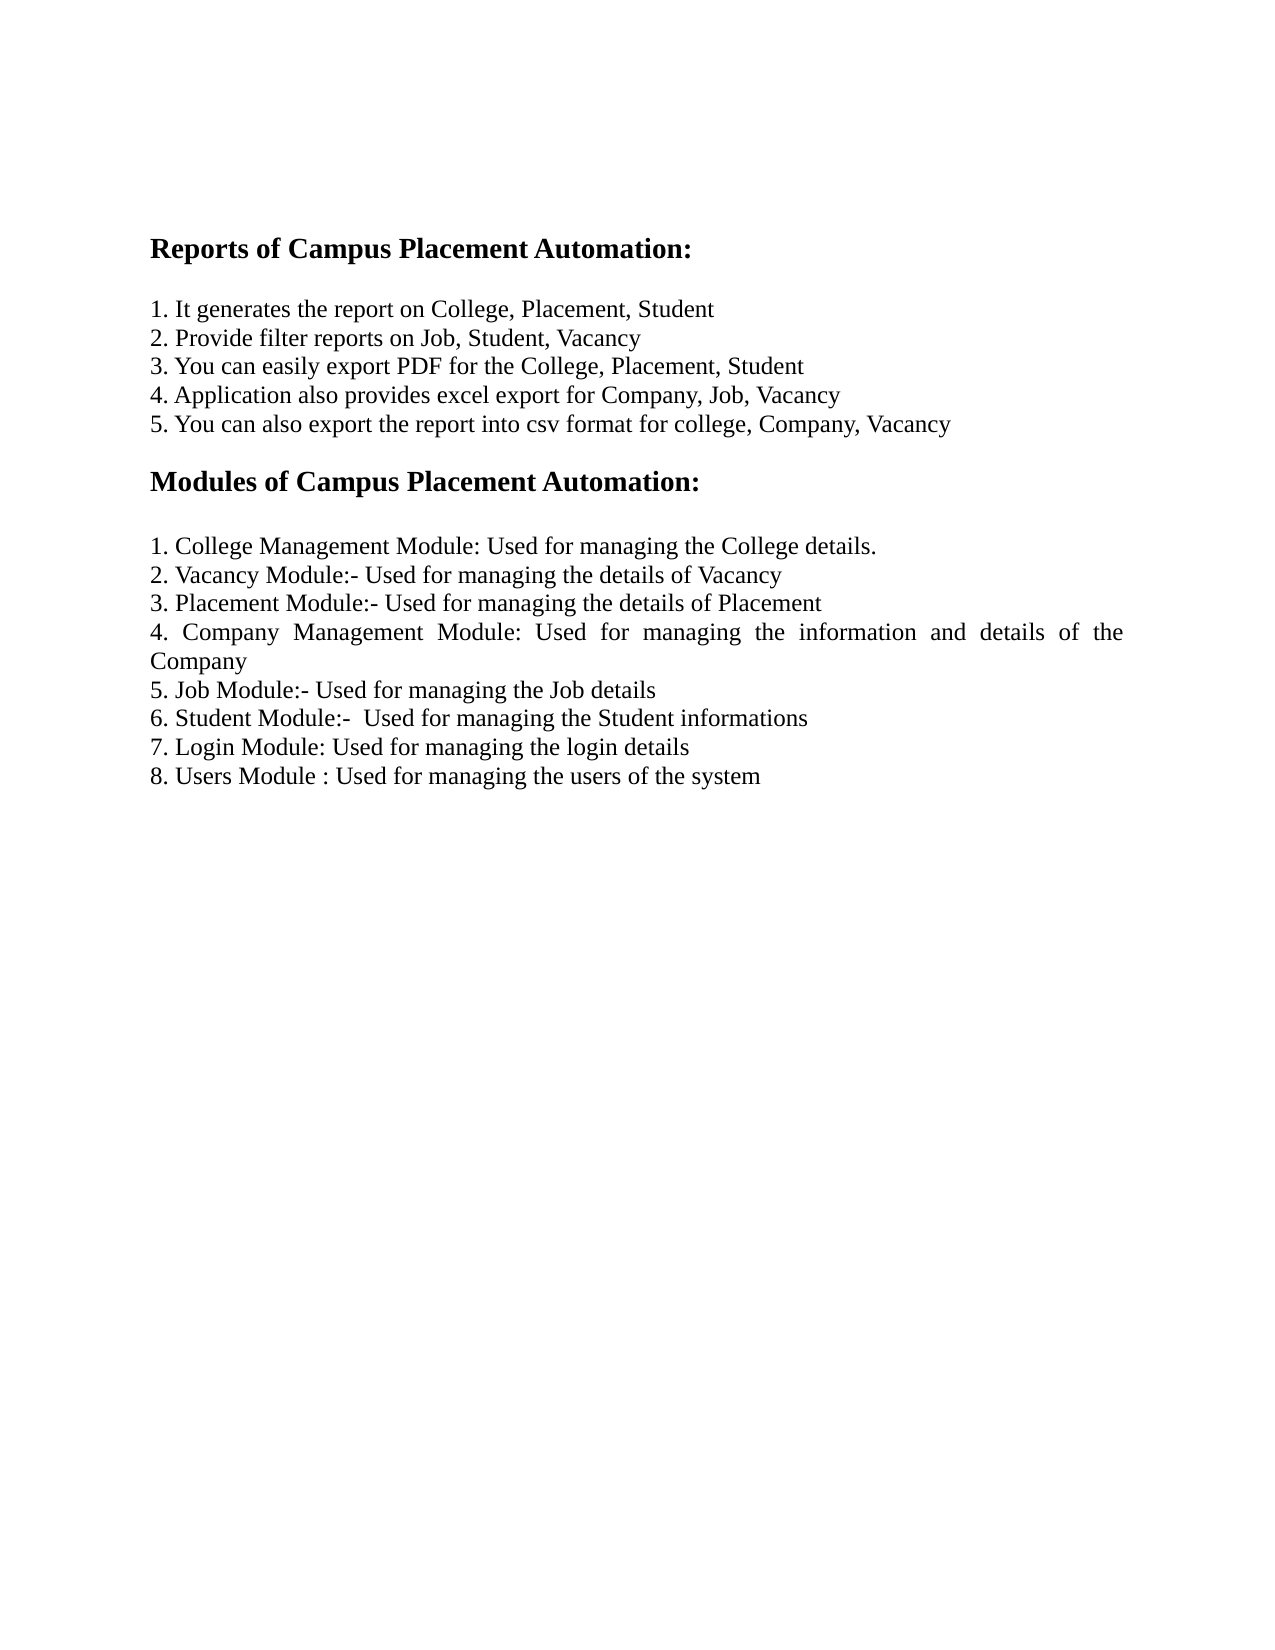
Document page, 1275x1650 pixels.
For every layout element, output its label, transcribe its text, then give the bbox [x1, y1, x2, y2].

text 1. College Management Module: Used for managing the College details. [150, 531, 1125, 560]
text 3. You can easily export PDF for the College, Placement, Student [150, 351, 1125, 380]
text 1. It generates the report on College, Placement, Student [150, 294, 1125, 323]
text 5. You can also export the report into csv format for college, Company, Vacancy [150, 409, 1125, 438]
text 2. Provide filter reports on Job, Student, Vacancy [150, 323, 1125, 351]
text 2. Vacancy Module:- Used for managing the details of Vacancy [150, 560, 1125, 588]
text Modules of Campus Placement Automation: [150, 464, 1125, 497]
text Reports of Campus Placement Automation: [150, 232, 1125, 265]
text 8. Users Module : Used for managing the users of the system [150, 761, 1125, 790]
text 5. Job Module:- Used for managing the Job details [150, 675, 1125, 703]
text 4. Company Management Module: Used for managing the information and details of the Company [150, 617, 1125, 675]
text 3. Placement Module:- Used for managing the details of Placement [150, 588, 1125, 617]
text 7. Login Module: Used for managing the login details [150, 732, 1125, 761]
text 4. Application also provides excel export for Company, Job, Vacancy [150, 380, 1125, 409]
text 6. Student Module:- Used for managing the Student informations [150, 703, 1125, 732]
